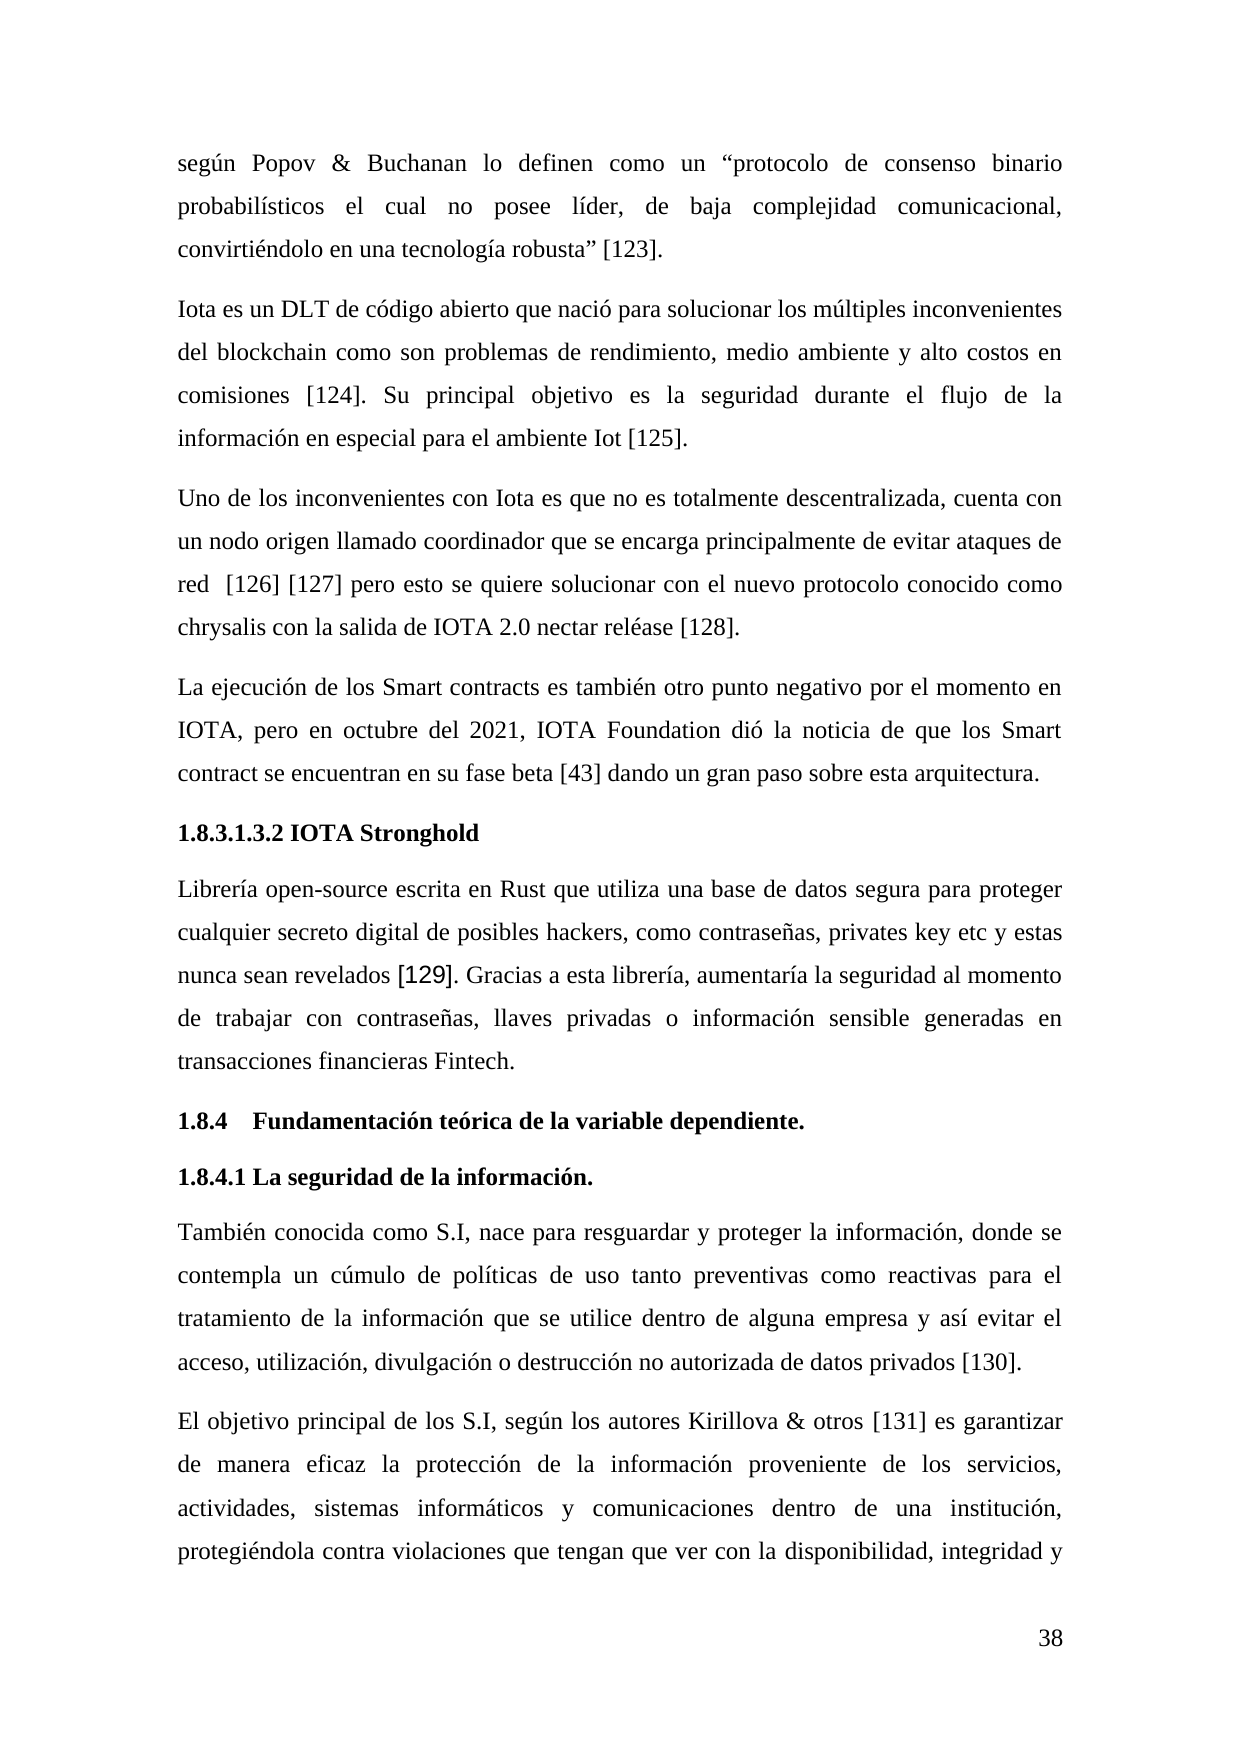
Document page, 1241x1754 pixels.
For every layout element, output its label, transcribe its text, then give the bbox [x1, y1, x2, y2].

text Iota es un DLT de código abierto que nació para solucionar los múltiples inconvenientes del blockchain como son problemas de rendimiento, medio ambiente y alto costos en comisiones . Su principal objetivo es la seguridad durante el flujo de la información en especial para el ambiente Iot . [177, 294, 1063, 452]
text Librería open-source escrita en Rust que utiliza una base de datos segura para proteger cualquier secreto digital de posibles hackers, como contraseñas, privates key etc y estas nunca sean revelados . Gracias a esta librería, aumentaría la seguridad al momento de trabajar con contraseñas, llaves privadas o información sensible generadas en transacciones financieras Fintech. [177, 874, 1063, 1075]
text También conocida como S.I, nace para resguardar y proteger la información, donde se contempla un cúmulo de políticas de uso tanto preventivas como reactivas para el tratamiento de la información que se utilice dentro de alguna empresa y así evitar el acceso, utilización, divulgación o destrucción no autorizada de datos privados . [177, 1217, 1063, 1375]
list La seguridad de la información. [177, 1162, 1063, 1190]
list Fundamentación teórica de la variable dependiente. [177, 1106, 1063, 1135]
text Uno de los inconvenientes con Iota es que no es totalmente descentralizada, cuenta con un nodo origen llamado coordinador que se encarga principalmente de evitar ataques de red pero esto se quiere solucionar con el nuevo protocolo conocido como chrysalis con la salida de IOTA 2.0 nectar reléase . [177, 483, 1063, 641]
text La ejecución de los Smart contracts es también otro punto negativo por el momento en IOTA, pero en octubre del 2021, IOTA Foundation dió la noticia de que los Smart contract se encuentran en su fase beta dando un gran paso sobre esta arquitectura. [177, 672, 1063, 787]
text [177, 148, 1063, 263]
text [177, 1406, 1063, 1564]
list IOTA Stronghold [177, 818, 1063, 847]
